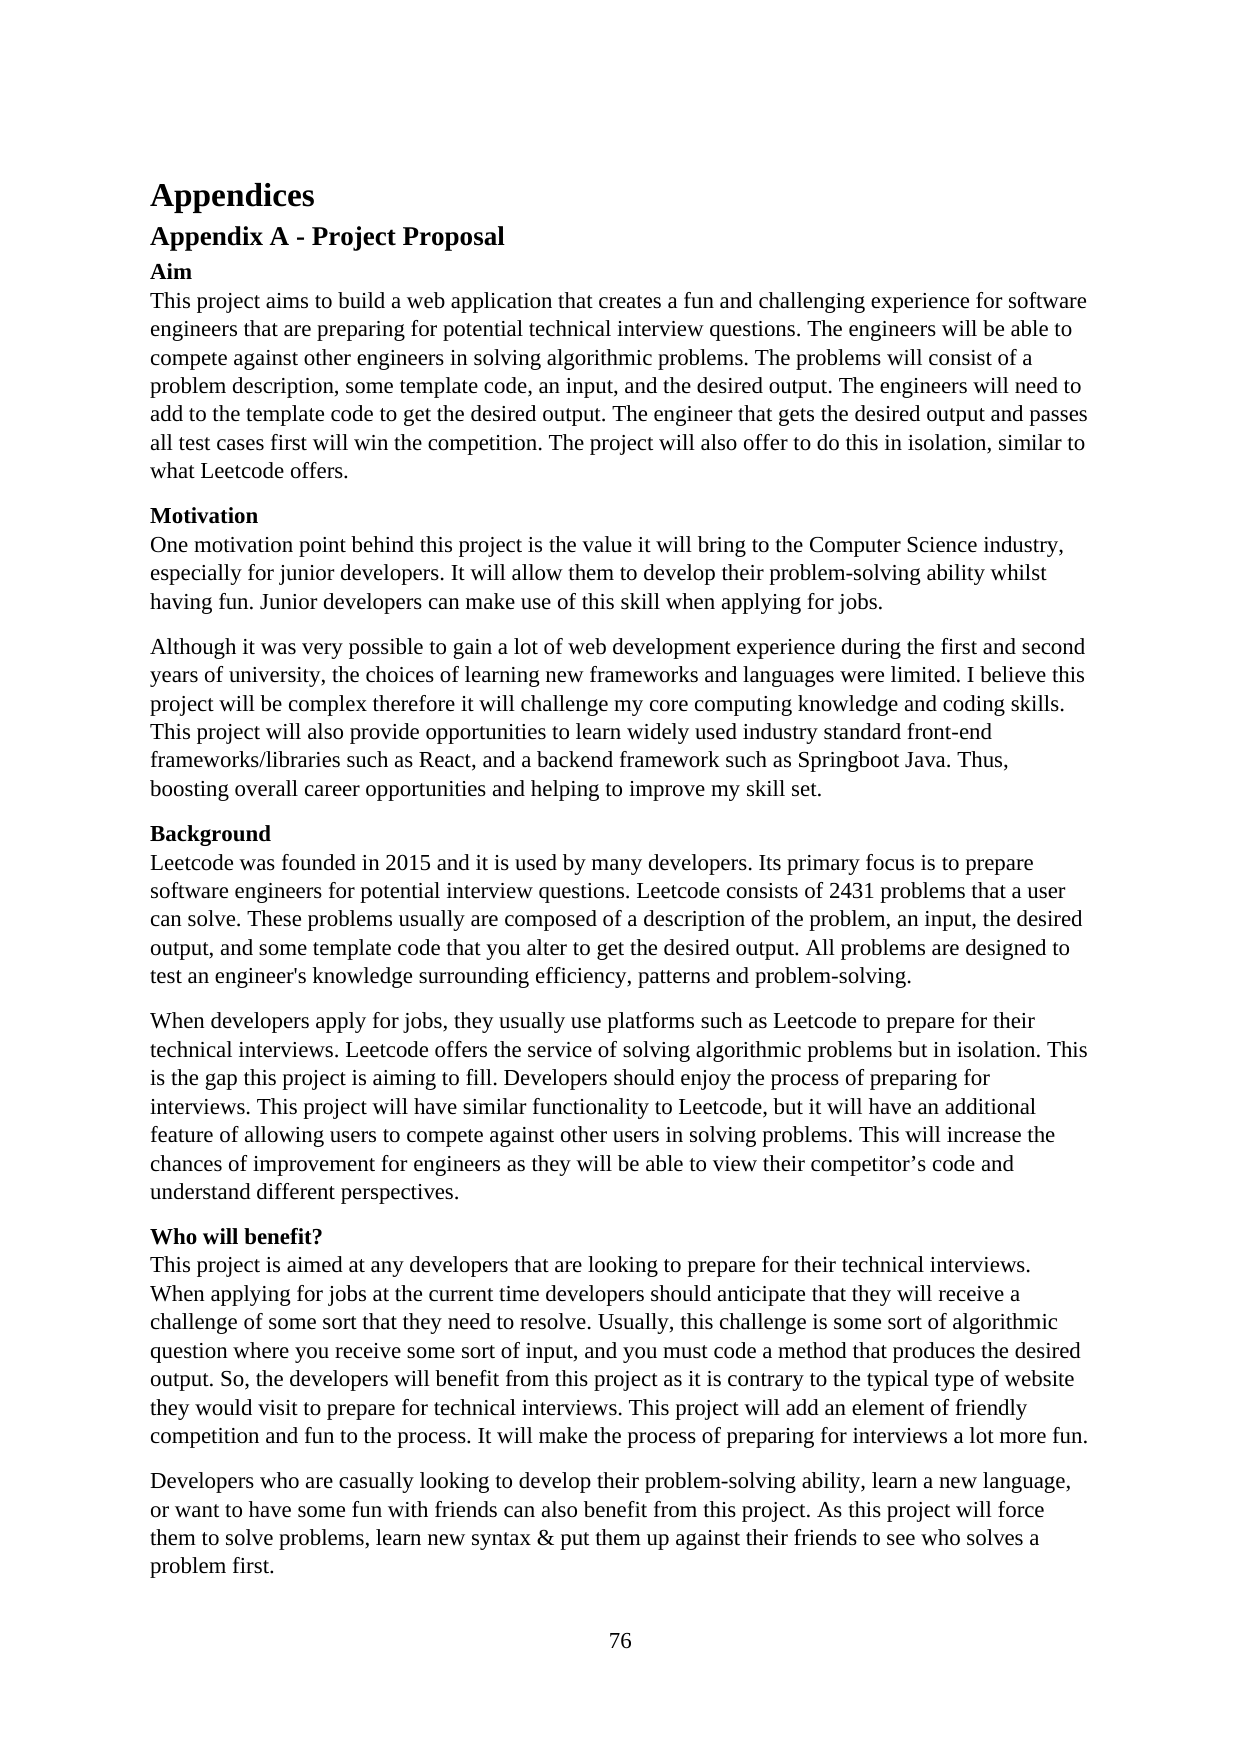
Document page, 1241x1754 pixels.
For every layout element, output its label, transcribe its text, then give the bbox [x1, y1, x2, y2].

subtitle Aim [150, 258, 1090, 284]
text When developers apply for jobs, they usually use platforms such as Leetcode to prepare for their technical interviews. Leetcode offers the service of solving algorithmic problems but in isolation. This is the gap this project is aiming to fill. Developers should enjoy the process of preparing for interviews. This project will have similar functionality to Leetcode, but it will have an additional feature of allowing users to compete against other users in solving problems. This will increase the chances of improvement for engineers as they will be able to view their competitor’s code and understand different perspectives. [150, 1007, 1090, 1204]
text One motivation point behind this project is the value it will bring to the Computer Science industry, especially for junior developers. It will allow them to develop their problem-solving ability whilst having fun. Junior developers can make use of this skill when applying for jobs. [150, 531, 1090, 614]
text This project aims to build a web application that creates a fun and challenging experience for software engineers that are preparing for potential technical interview questions. The engineers will be able to compete against other engineers in solving algorithmic problems. The problems will consist of a problem description, some template code, an input, and the desired output. The engineers will need to add to the template code to get the desired output. The engineer that gets the desired output and passes all test cases first will win the competition. The project will also offer to do this in isolation, similar to what Leetcode offers. [150, 287, 1090, 484]
subtitle Motivation [150, 502, 1090, 529]
text Developers who are casually looking to develop their problem-solving ability, learn a new language, or want to have some fun with friends can also benefit from this project. As this project will force them to solve problems, learn new syntax & put them up against their friends to see who solves a problem first. [150, 1467, 1090, 1579]
text Although it was very possible to gain a lot of web development experience during the first and second years of university, the choices of learning new frameworks and languages were limited. I believe this project will be complex therefore it will challenge my core computing knowledge and coding skills. This project will also provide opportunities to learn widely used industry standard front-end frameworks/libraries such as React, and a backend framework such as Springboot Java. Thus, boosting overall career opportunities and helping to improve my skill set. [150, 633, 1090, 801]
subtitle Background [150, 820, 1090, 846]
subtitle Appendix A - Project Proposal [150, 221, 1090, 252]
text This project is aimed at any developers that are looking to prepare for their technical interviews. When applying for jobs at the current time developers should anticipate that they will receive a challenge of some sort that they need to resolve. Usually, this challenge is some sort of algorithmic question where you receive some sort of input, and you must code a method that produces the desired output. So, the developers will benefit from this project as it is contrary to the typical type of website they would visit to prepare for technical interviews. This project will add an element of friendly competition and fun to the process. It will make the process of preparing for interviews a lot more fun. [150, 1252, 1090, 1448]
text Leetcode was founded in 2015 and it is used by many developers. Its primary focus is to prepare software engineers for potential interview questions. Leetcode consists of 2431 problems that a user can solve. These problems usually are composed of a description of the problem, an input, the desired output, and some template code that you alter to get the desired output. All problems are designed to test an engineer's knowledge surrounding efficiency, patterns and problem-solving. [150, 848, 1090, 989]
subtitle Who will benefit? [150, 1223, 1090, 1249]
subtitle Appendices [150, 175, 1090, 213]
